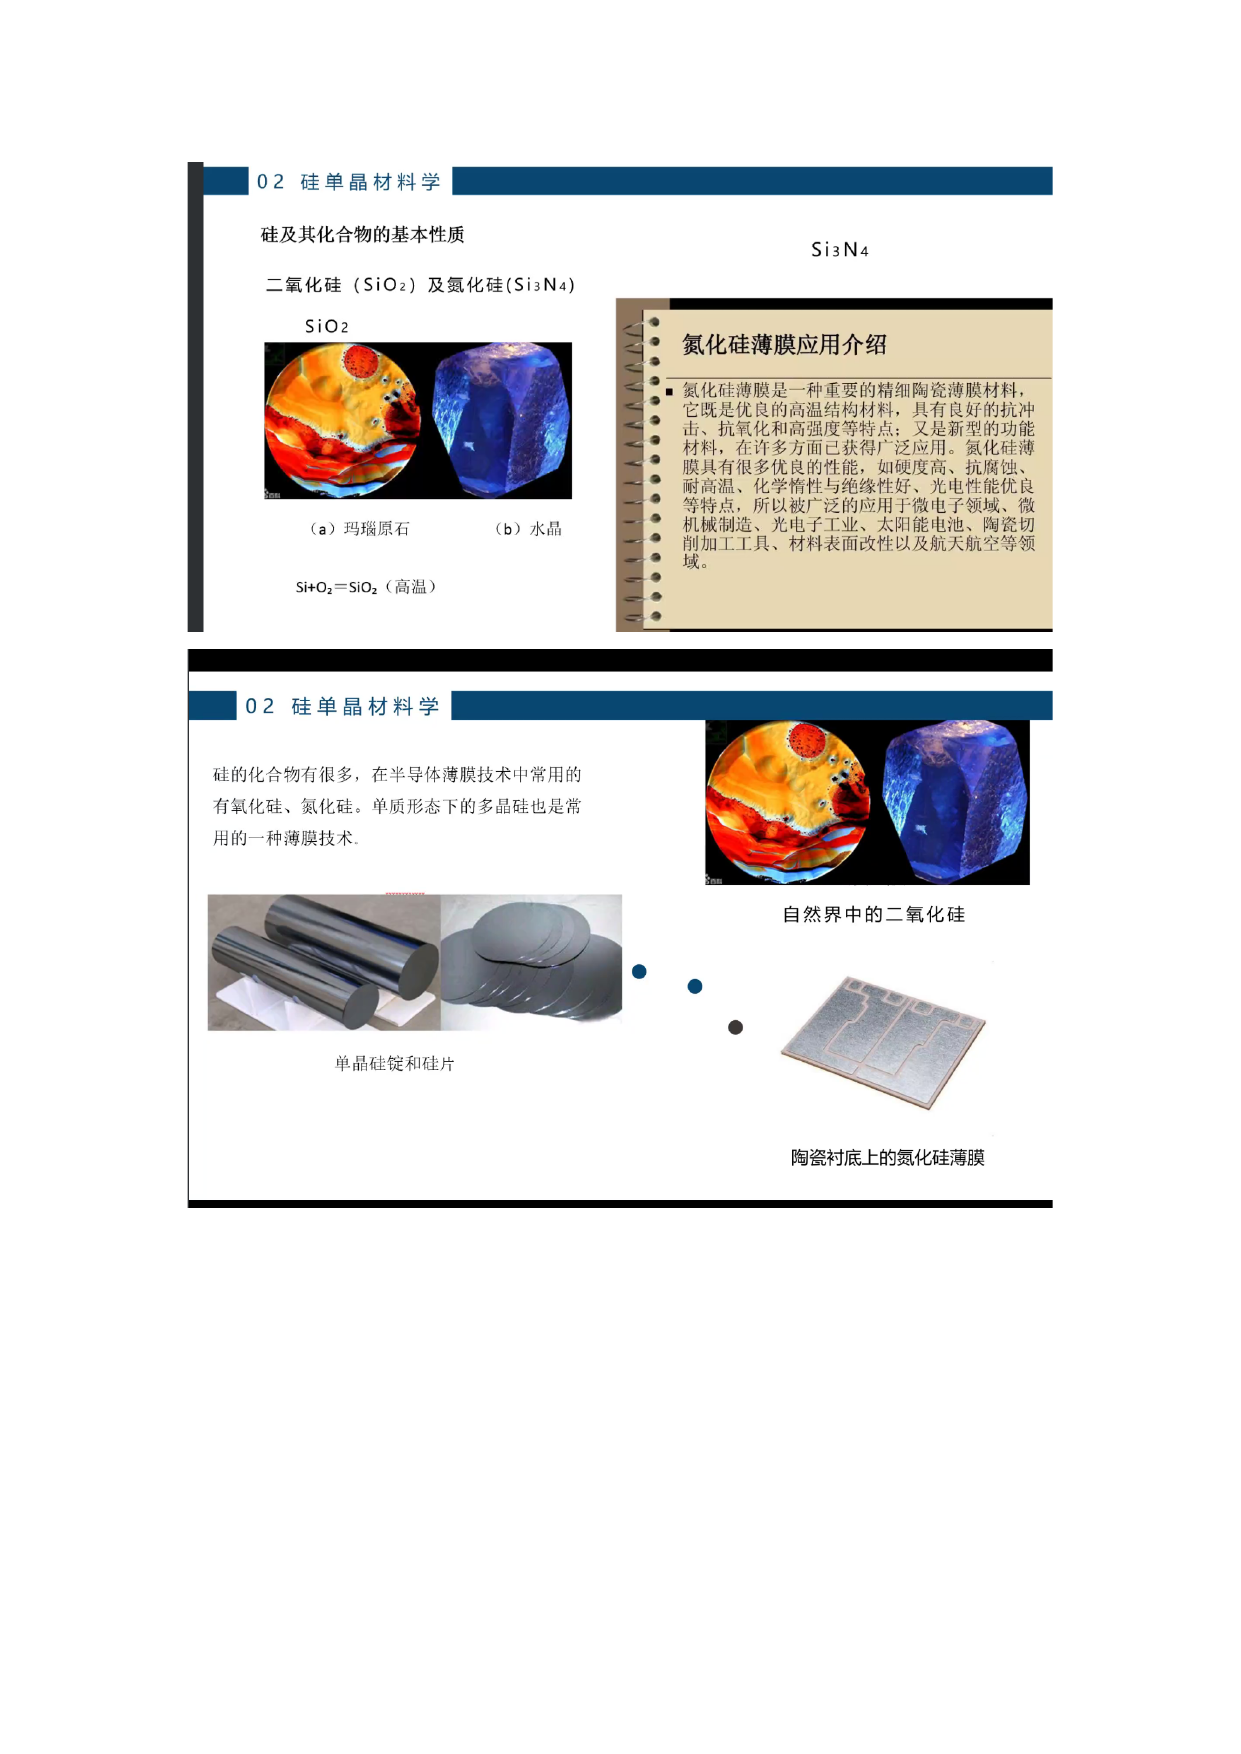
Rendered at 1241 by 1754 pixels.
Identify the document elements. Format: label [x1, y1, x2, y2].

picture [187, 162, 1053, 632]
picture [187, 649, 1053, 1208]
